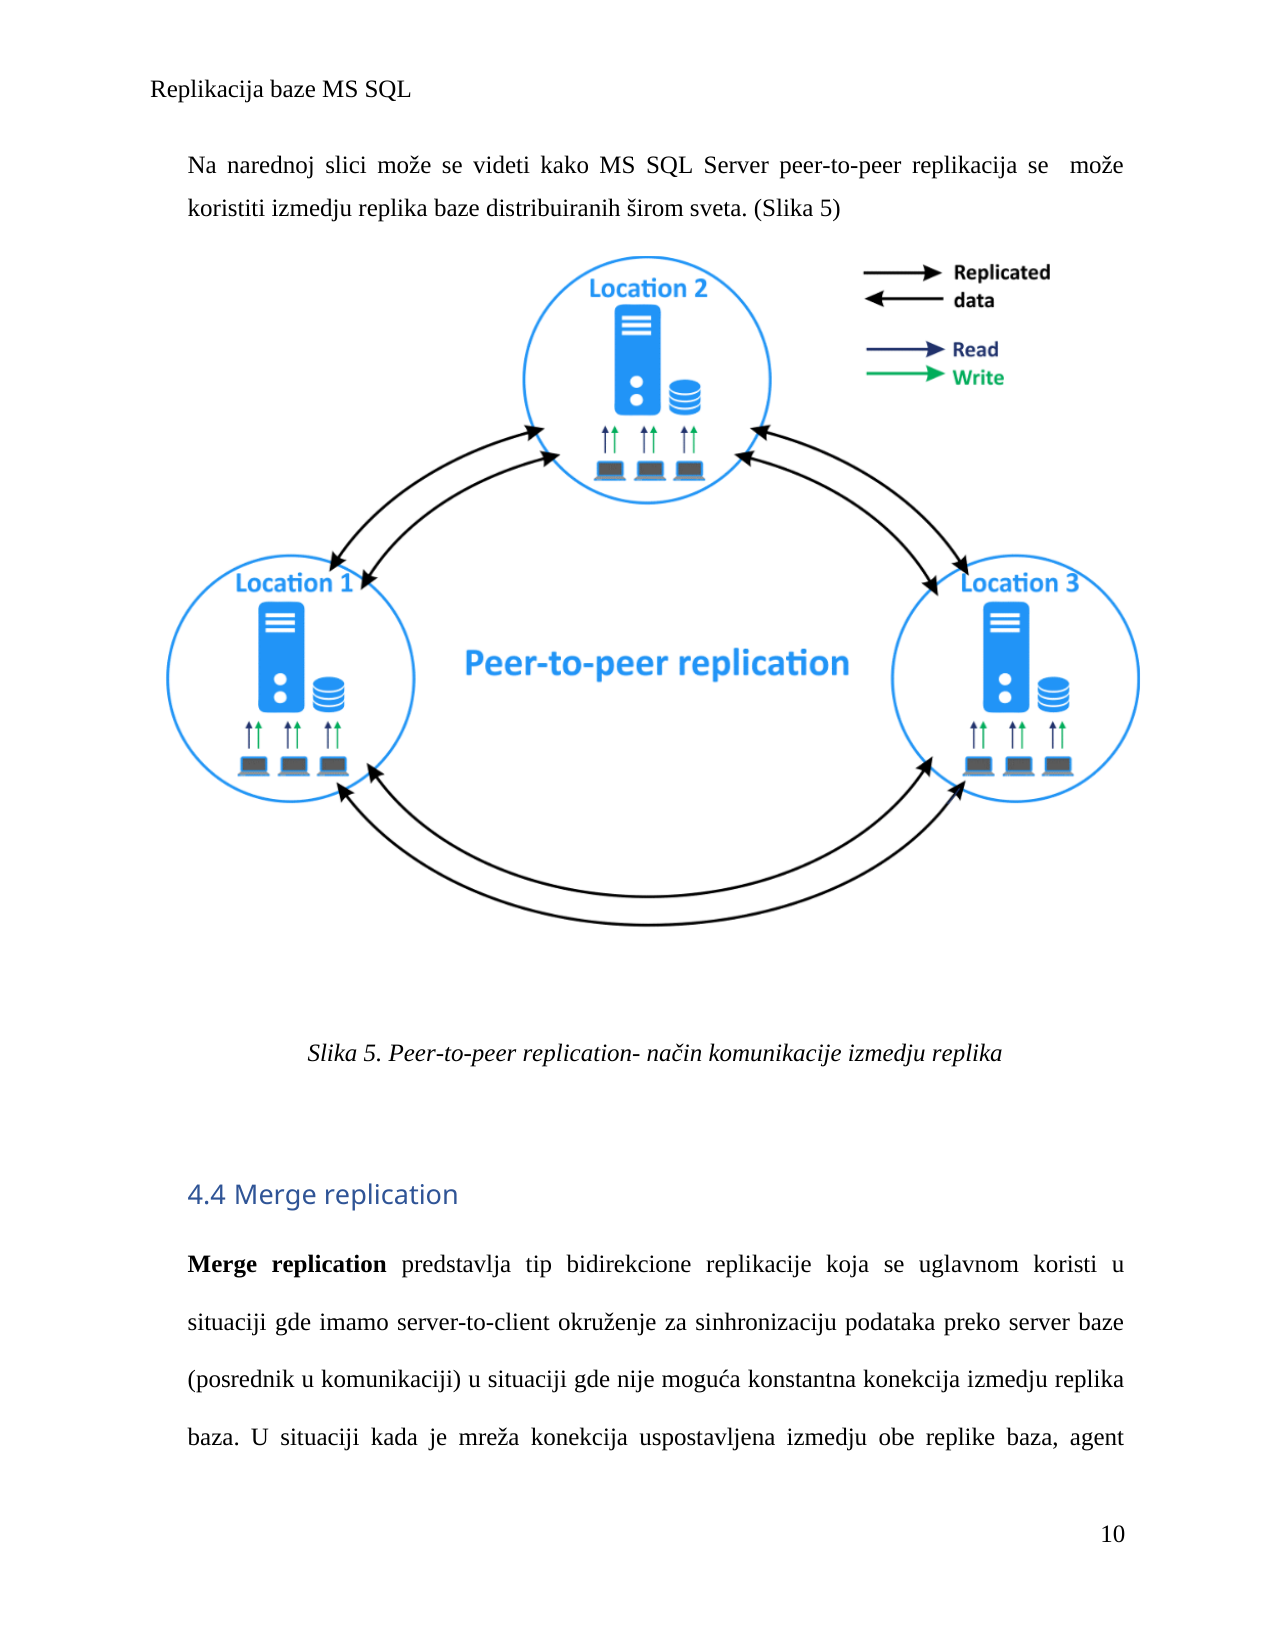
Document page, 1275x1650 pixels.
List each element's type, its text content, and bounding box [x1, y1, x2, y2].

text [187, 1249, 1125, 1451]
text Slika 5. Peer-to-peer replication- način komunikacije izmedju replika [187, 1038, 1125, 1067]
picture [165, 256, 1141, 933]
subtitle Merge replication [187, 1176, 1125, 1213]
text Na narednoj slici može se videti kako MS SQL Server peer-to-peer replikacija se može koristiti izmedju replika baze distribuiranih širom sveta. (Slika 5) [187, 150, 1125, 222]
